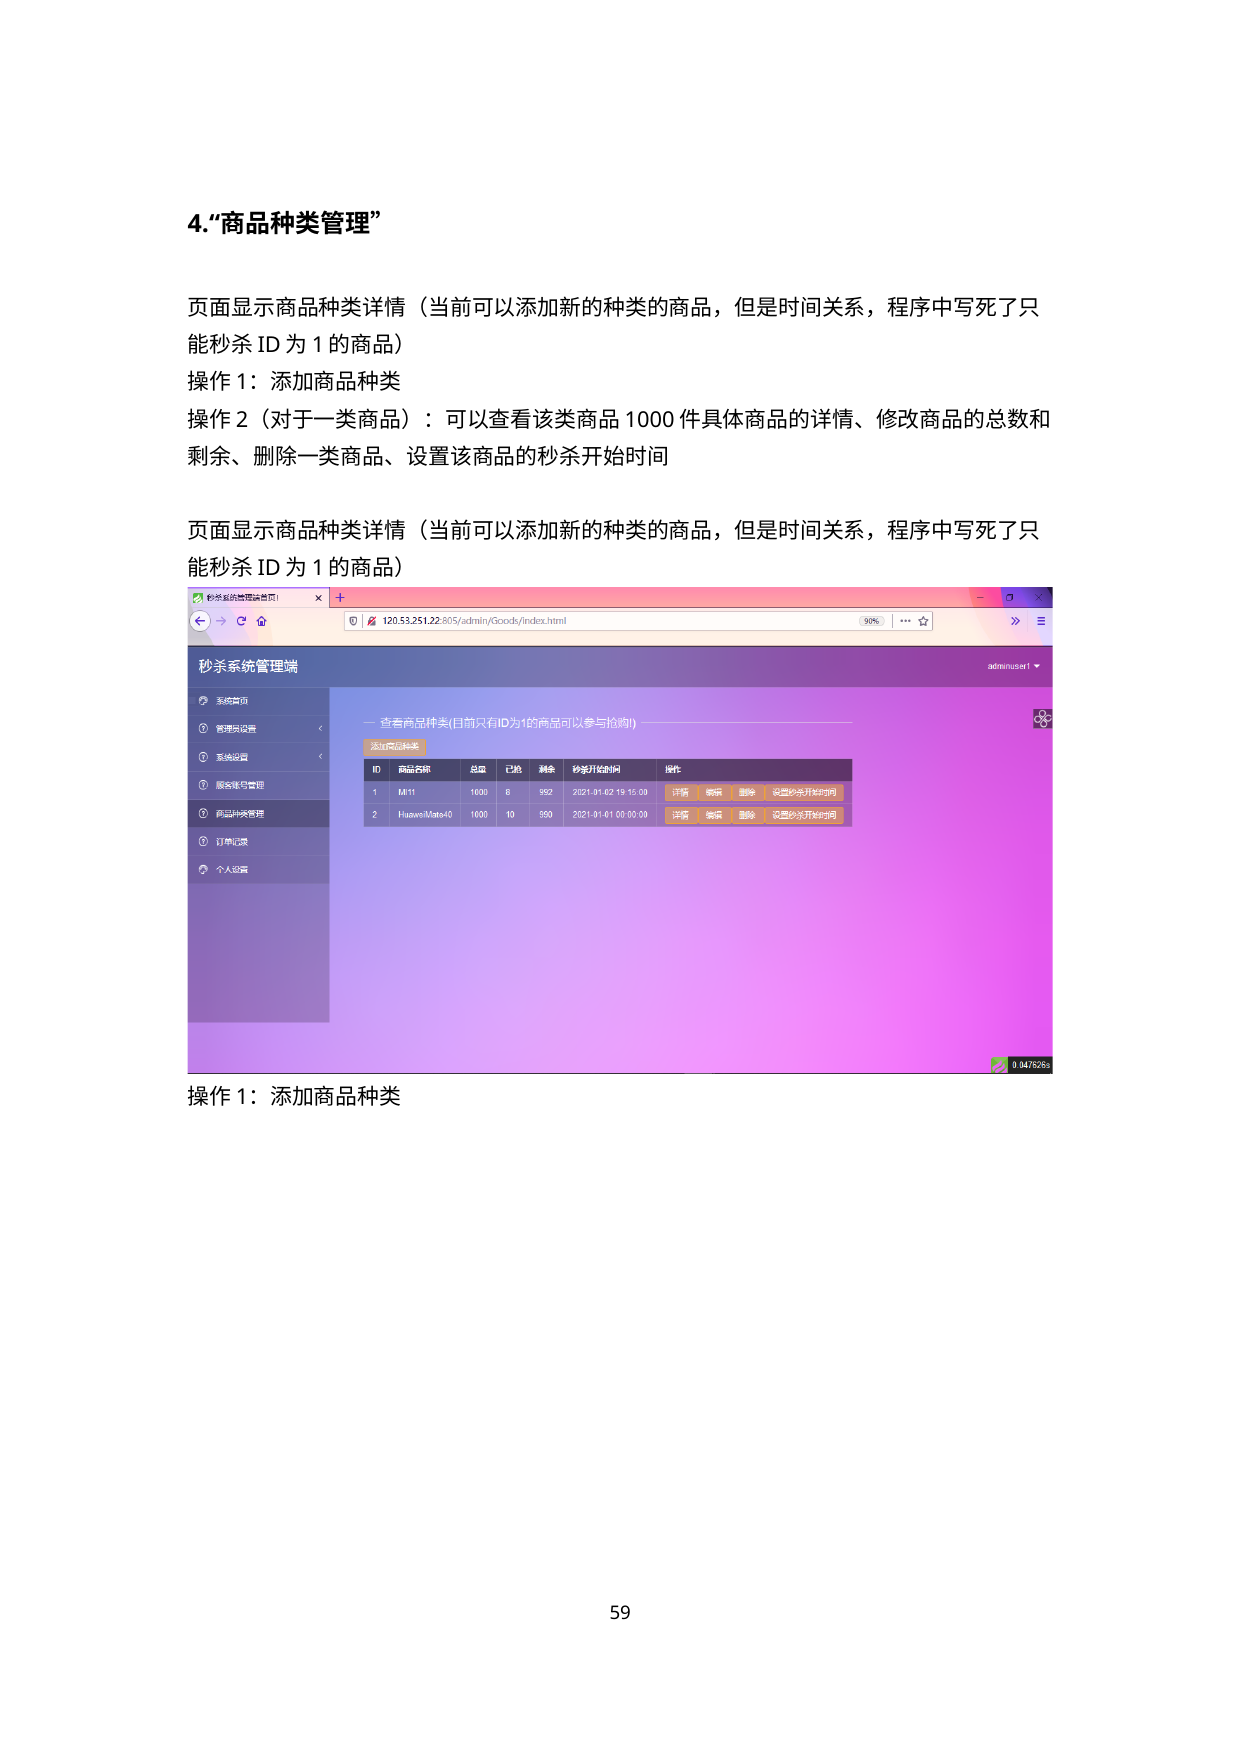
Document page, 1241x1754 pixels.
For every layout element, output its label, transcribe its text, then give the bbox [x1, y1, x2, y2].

text 操作1：添加商品种类 [187, 364, 1053, 397]
picture [187, 587, 1053, 1074]
text 操作2（对于一类商品）：可以查看该类商品1000件具体商品的详情、修改商品的总数和剩余、删除一类商品、设置该商品的秒杀开始时间 [187, 401, 1053, 471]
subtitle 4.“商品种类管理” [187, 189, 1053, 254]
text 页面显示商品种类详情（当前可以添加新的种类的商品，但是时间关系，程序中写死了只能秒杀ID为1的商品） [187, 513, 1053, 582]
text 页面显示商品种类详情（当前可以添加新的种类的商品，但是时间关系，程序中写死了只能秒杀ID为1的商品） [187, 289, 1053, 359]
text 操作1：添加商品种类 [187, 1079, 1053, 1111]
